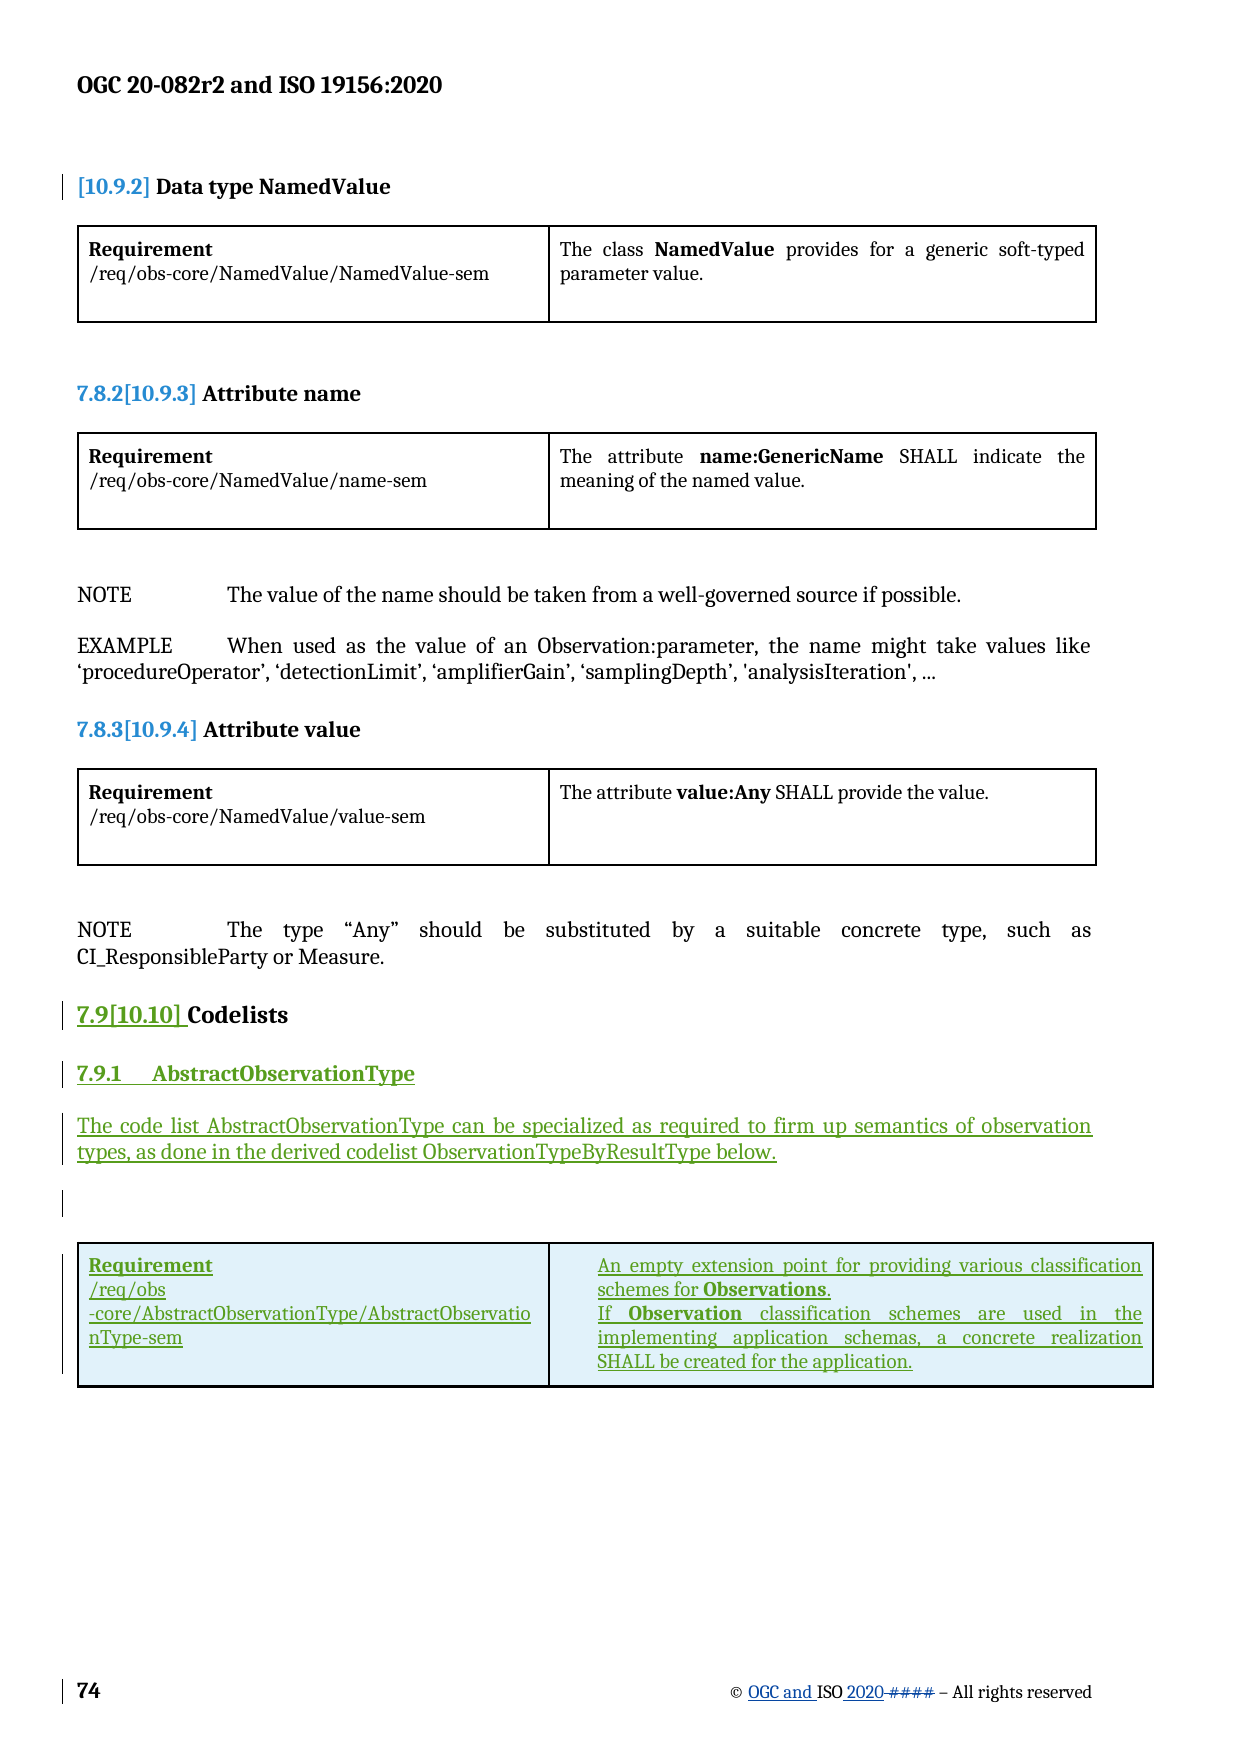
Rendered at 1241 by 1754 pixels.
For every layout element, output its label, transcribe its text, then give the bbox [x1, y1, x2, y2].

subtitle Codelists [77, 1001, 1092, 1030]
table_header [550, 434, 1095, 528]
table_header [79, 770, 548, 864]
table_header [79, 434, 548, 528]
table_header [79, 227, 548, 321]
subtitle Data type NamedValue [77, 174, 1092, 200]
text NOTE The type “Any” should be substituted by a suitable concrete type, such as CI_ResponsibleParty or Measure. [77, 917, 1092, 970]
text EXAMPLE When used as the value of an Observation:parameter, the name might take values like ‘procedureOperator’, ‘detectionLimit’, ‘amplifierGain’, ‘samplingDepth’, 'analysisIteration', ... [77, 633, 1092, 685]
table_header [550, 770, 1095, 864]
subtitle Attribute value [77, 717, 1092, 743]
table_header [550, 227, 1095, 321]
subtitle Attribute name [77, 381, 1092, 407]
text NOTE The value of the name should be taken from a well-governed source if possible. [77, 581, 1092, 608]
